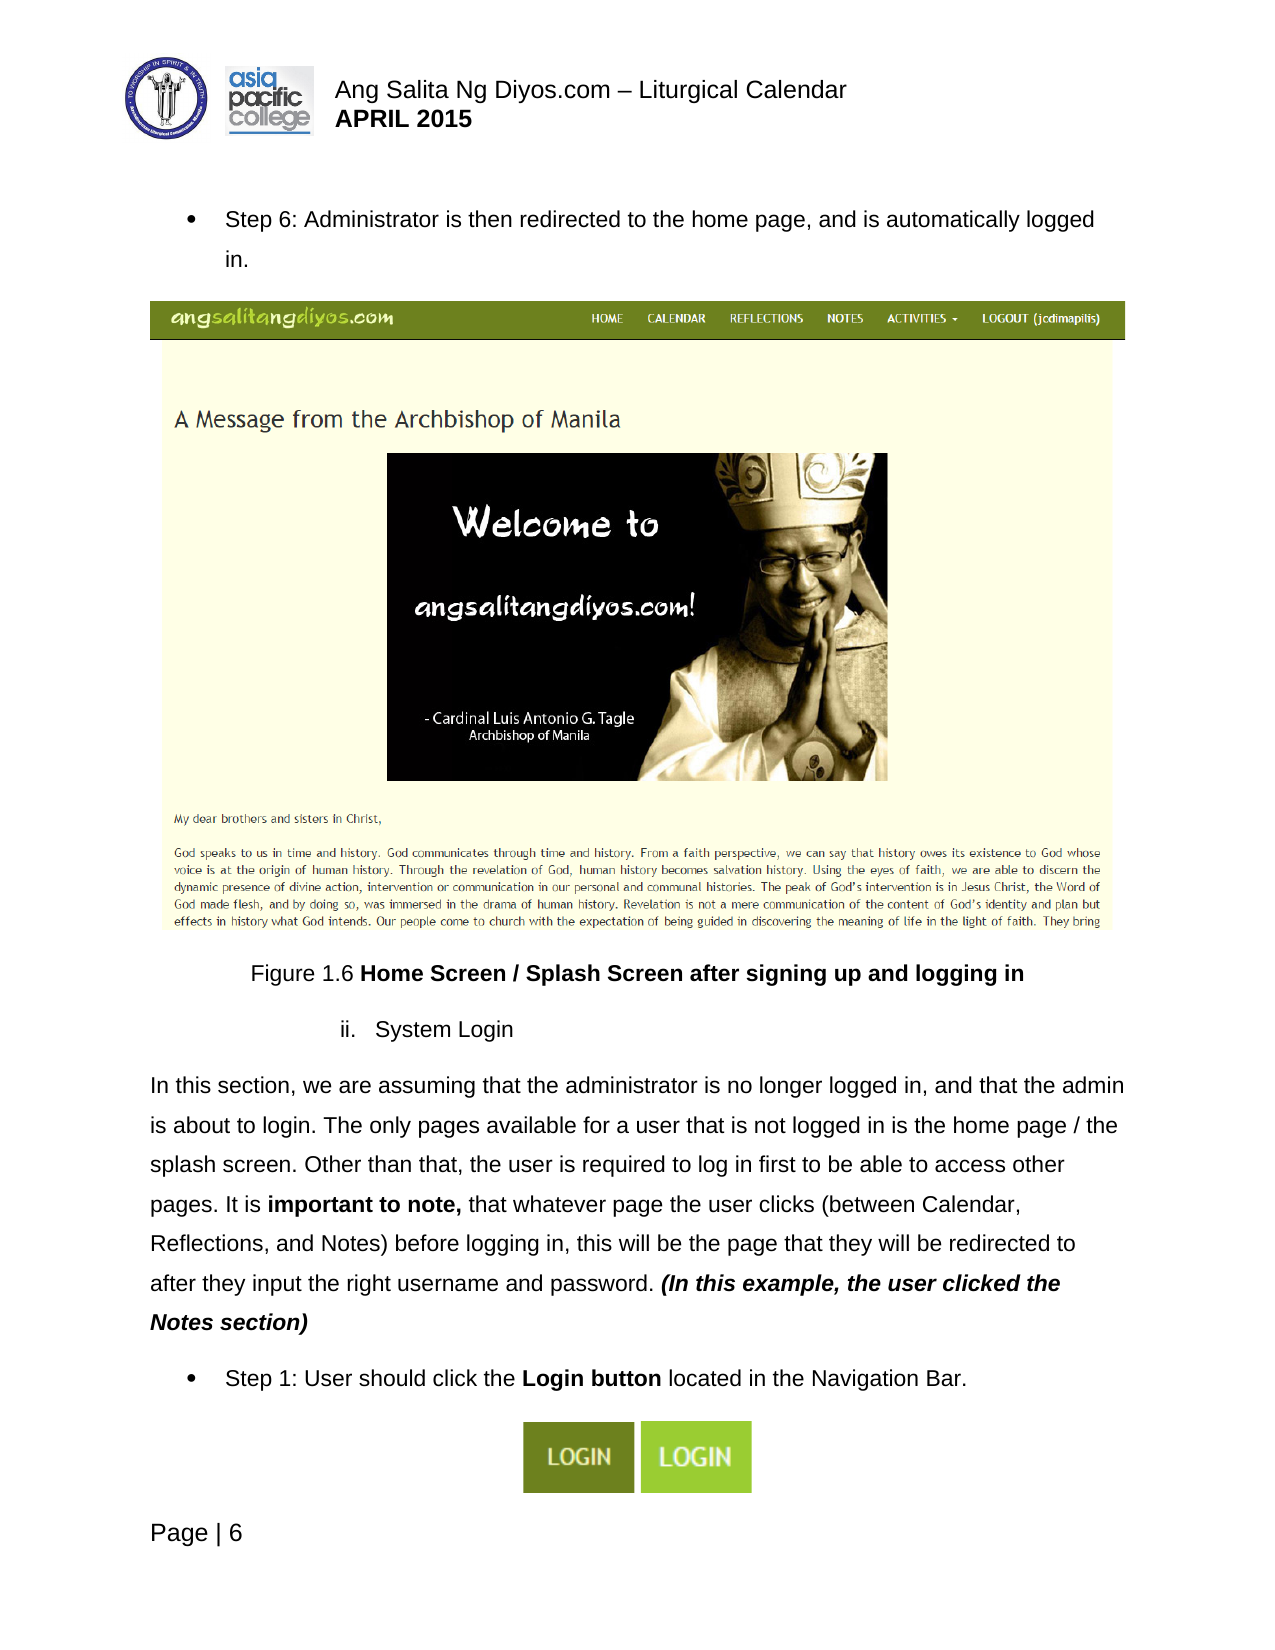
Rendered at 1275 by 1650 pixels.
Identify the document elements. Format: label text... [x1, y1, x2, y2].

picture [121, 53, 211, 143]
text In this section, we are assuming that the administrator is no longer logged in, and that the admin is about to login. The only pages available for a user that is not logged in is the home page / the splash screen. Other than that, the user is required to log in first to be able to access other pages. It is important to note, that whatever page the user clicks (between Calendar, Reflections, and Notes) before logging in, this will be the page that they will be redirected to after they input the right username and password. (In this example, the user clicked the Notes section) [150, 1072, 1125, 1335]
picture [225, 66, 314, 136]
list Step 6: Administrator is then redirected to the home page, and is automatically logged in. [187, 206, 1125, 272]
text Figure 1.6 Home Screen / Splash Screen after signing up and logging in [150, 960, 1125, 986]
list System Login [356, 1016, 1125, 1042]
list Step 1: User should click the Login button located in the Navigation Bar. [187, 1365, 1125, 1392]
